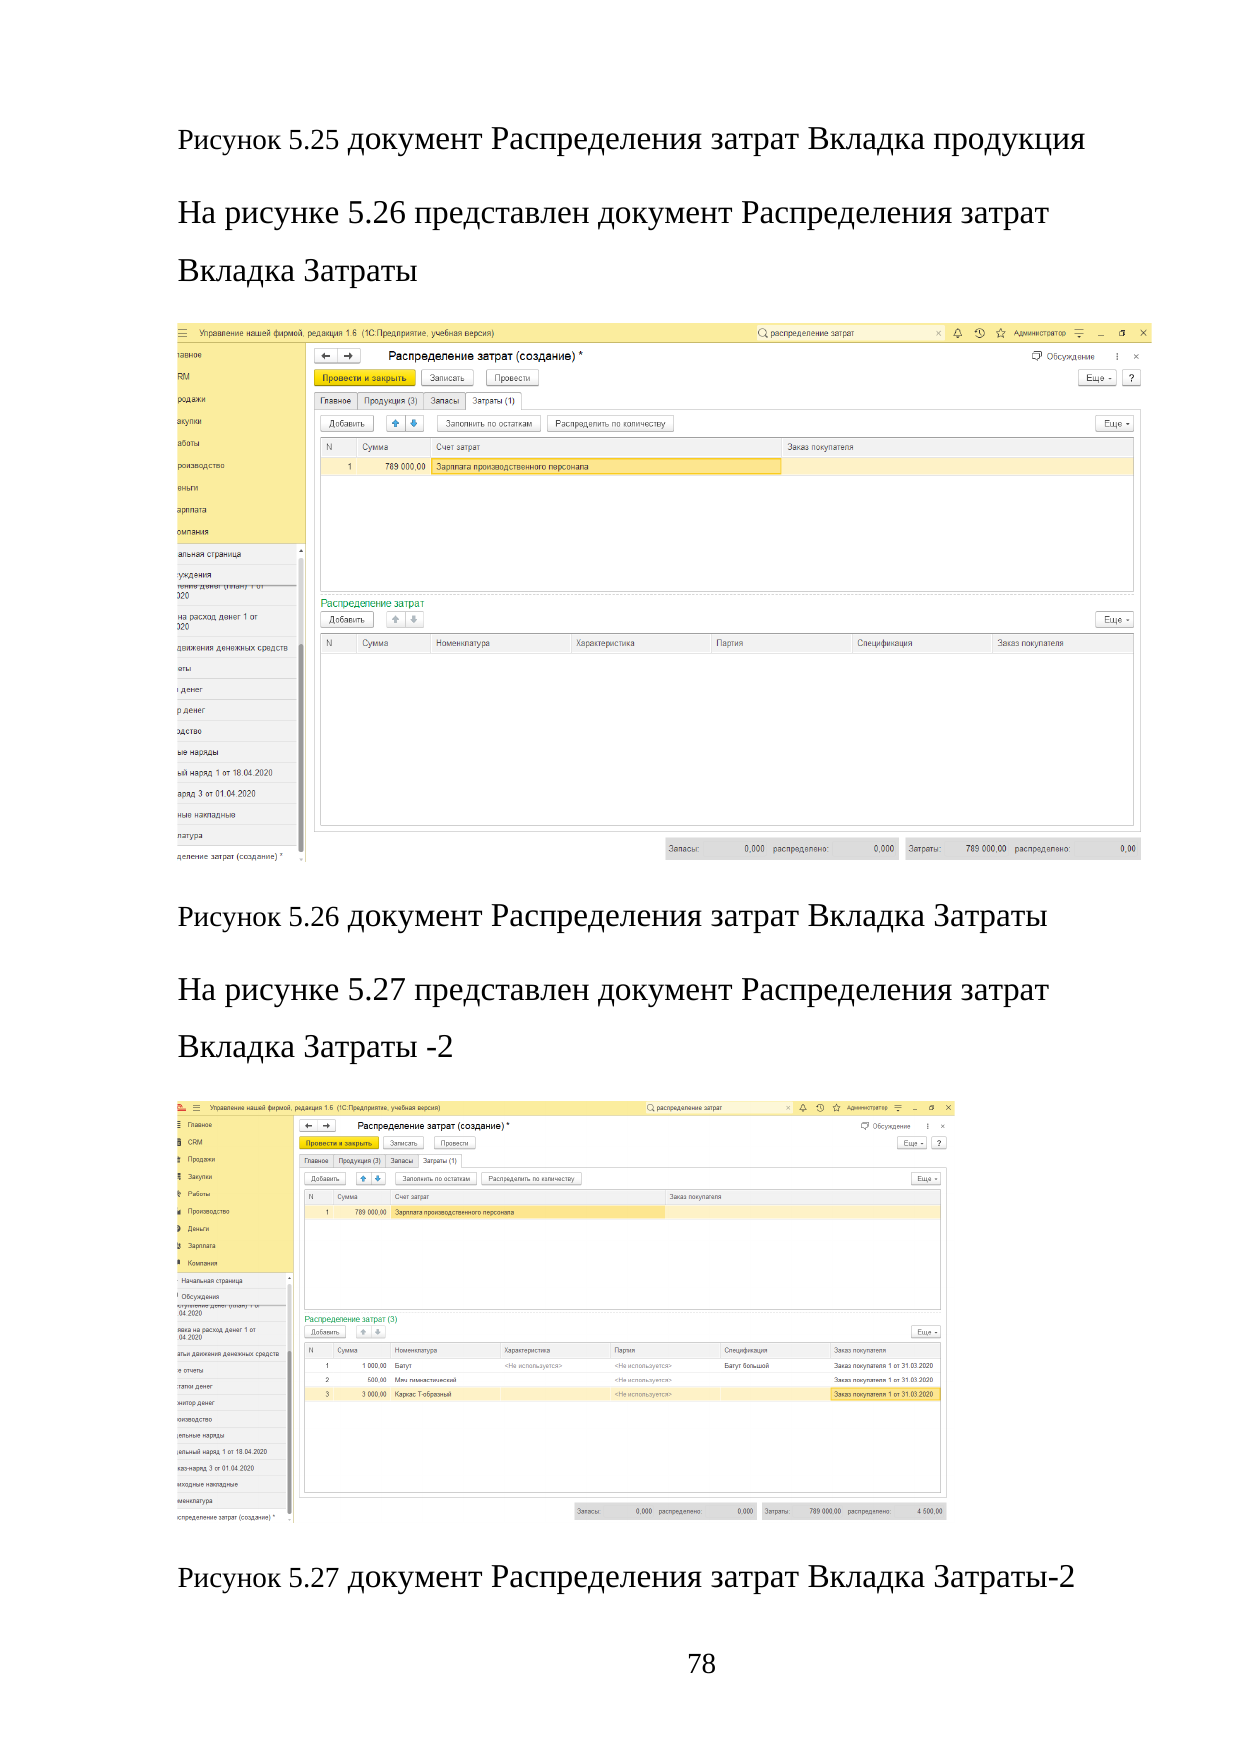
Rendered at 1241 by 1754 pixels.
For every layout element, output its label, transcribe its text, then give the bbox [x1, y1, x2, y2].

picture [177, 1101, 955, 1523]
text На рисунке 5.27 представлен документ Распределения затрат Вкладка Затраты -2 [177, 969, 1152, 1065]
text Рисунок 5.27 документ Распределения затрат Вкладка Затраты-2 [177, 1556, 1152, 1595]
picture [177, 323, 1152, 862]
text Рисунок 5.26 документ Распределения затрат Вкладка Затраты [177, 895, 1152, 933]
text Рисунок 5.25 документ Распределения затрат Вкладка продукция [177, 118, 1152, 156]
text На рисунке 5.26 представлен документ Распределения затрат Вкладка Затраты [177, 192, 1152, 288]
